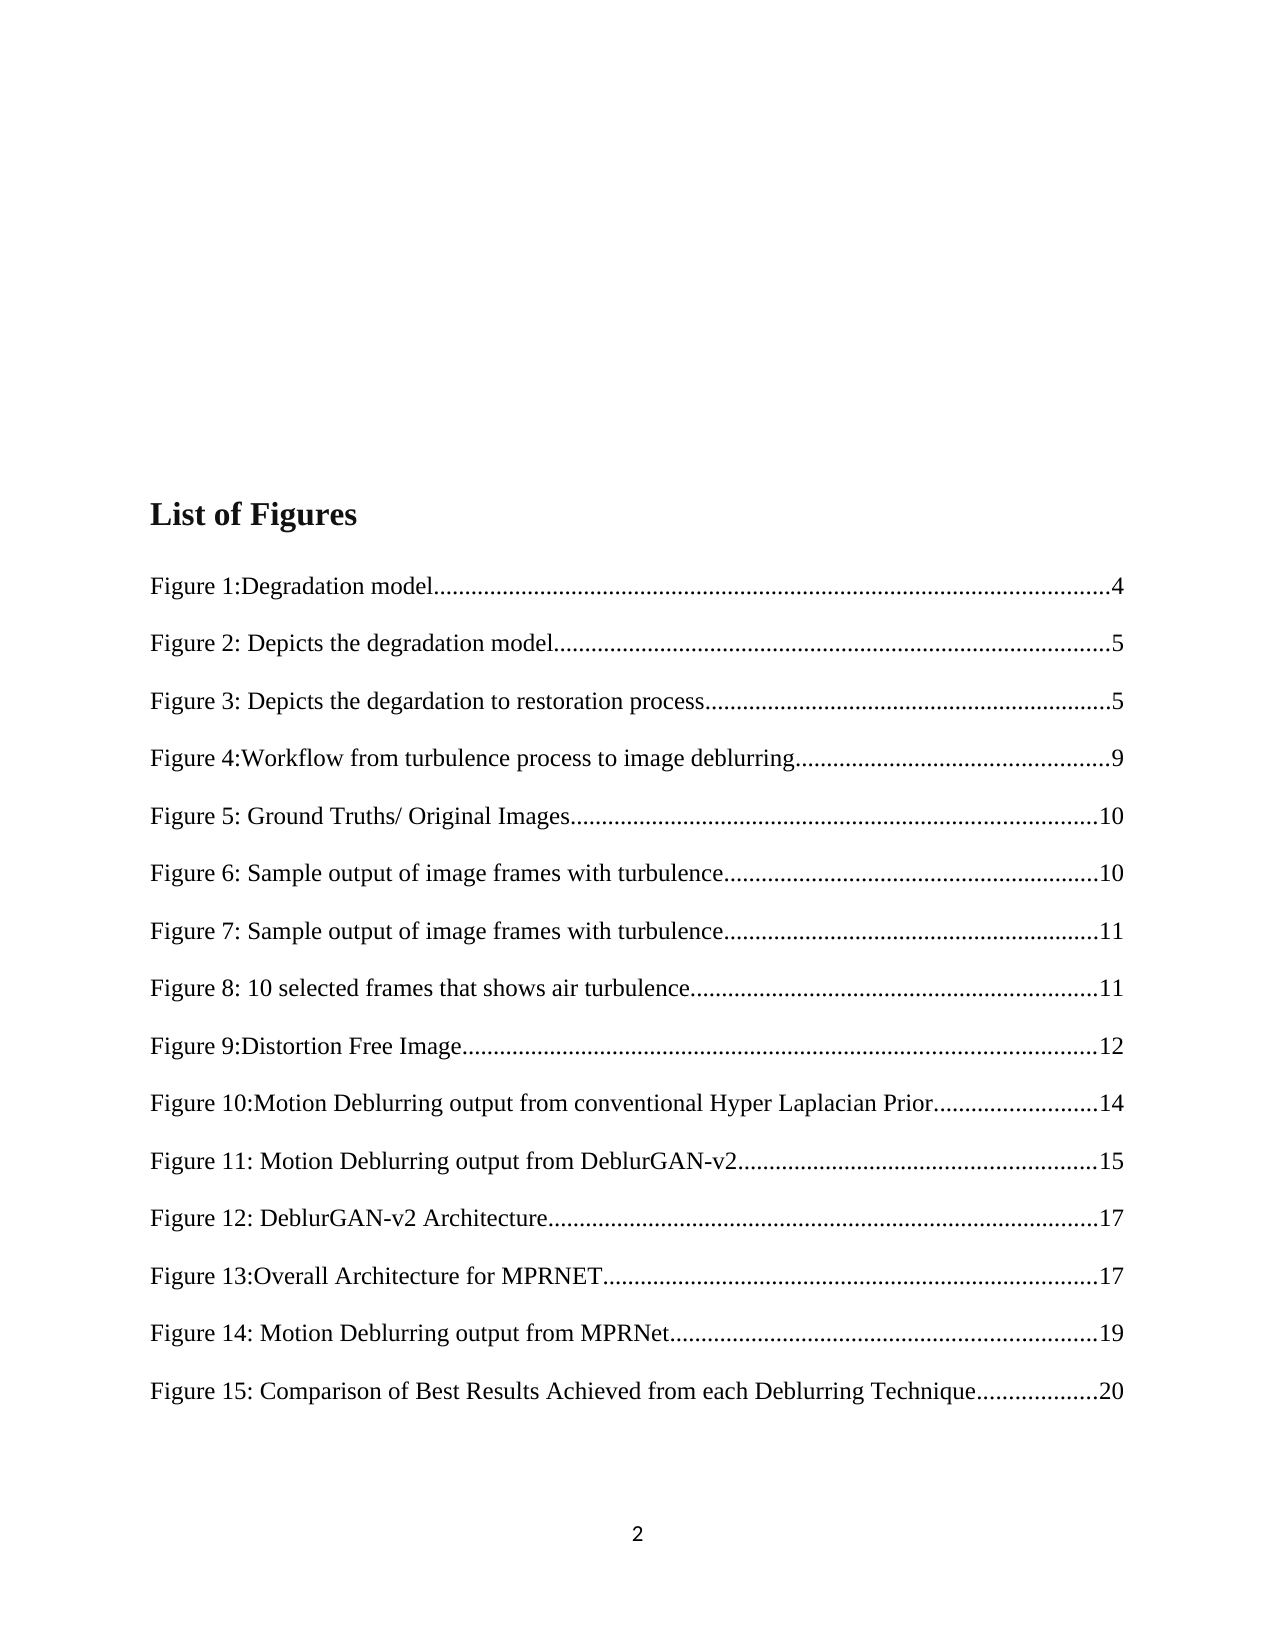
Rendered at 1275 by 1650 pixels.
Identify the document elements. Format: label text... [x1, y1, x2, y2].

text Figure 15: Comparison of Best Results Achieved from each Deblurring Technique 20 [150, 1376, 1125, 1404]
text Figure 10:Motion Deblurring output from conventional Hyper Laplacian Prior. 14 [150, 1088, 1125, 1117]
text Figure 4:Workflow from turbulence process to image deblurring 9 [150, 743, 1125, 772]
text Figure 1:Degradation model 4 [150, 571, 1125, 599]
text Figure 14: Motion Deblurring output from MPRNet 19 [150, 1318, 1125, 1347]
text Figure 11: Motion Deblurring output from DeblurGAN-v2 15 [150, 1146, 1125, 1174]
text Figure 7: Sample output of image frames with turbulence 11 [150, 916, 1125, 944]
text Figure 5: Ground Truths/ Original Images 10 [150, 801, 1125, 829]
text Figure 6: Sample output of image frames with turbulence 10 [150, 858, 1125, 887]
text Figure 3: Depicts the degardation to restoration process 5 [150, 686, 1125, 714]
text Figure 12: DeblurGAN-v2 Architecture 17 [150, 1203, 1125, 1232]
text List of Figures [150, 494, 1125, 532]
text Figure 2: Depicts the degradation model 5 [150, 628, 1125, 657]
text Figure 13:Overall Architecture for MPRNET 17 [150, 1261, 1125, 1289]
text Figure 9:Distortion Free Image 12 [150, 1031, 1125, 1059]
text Figure 8: 10 selected frames that shows air turbulence. 11 [150, 973, 1125, 1002]
